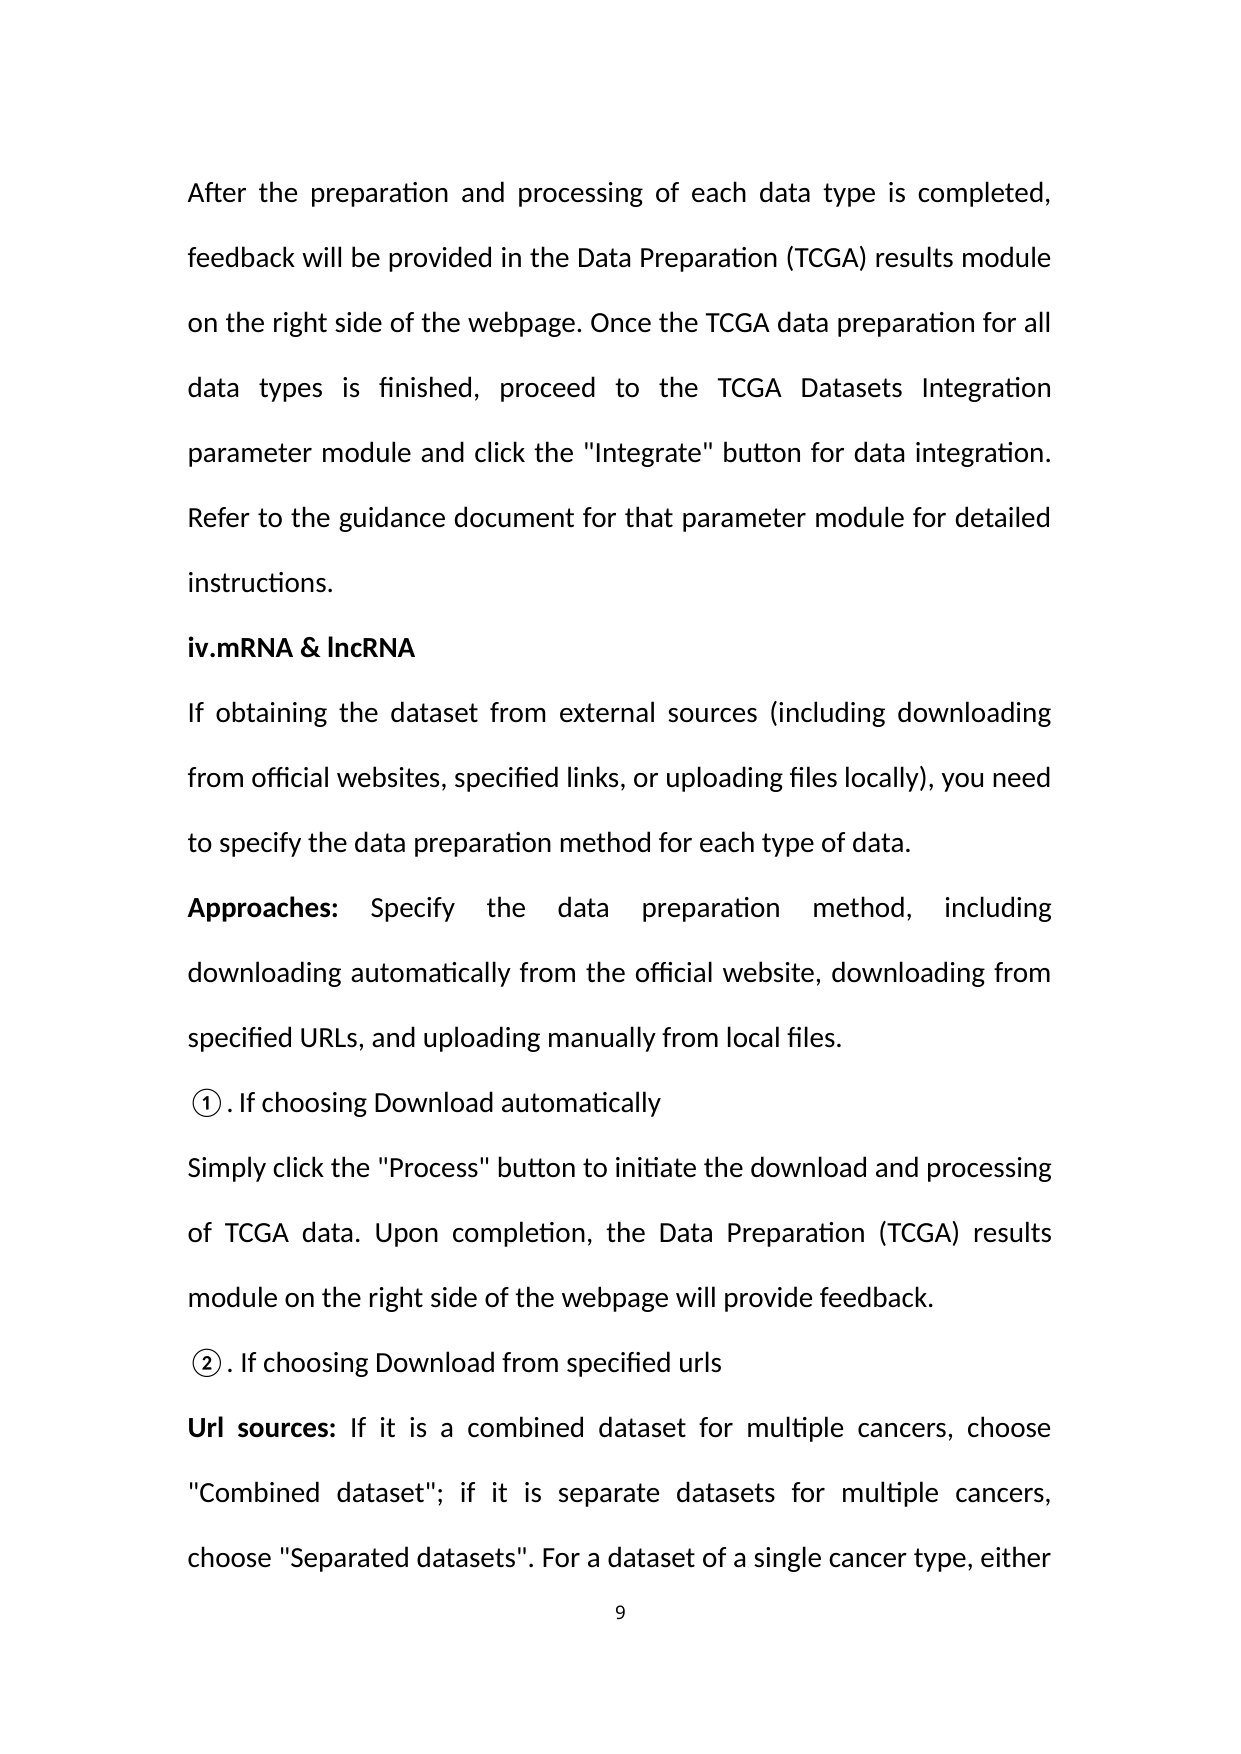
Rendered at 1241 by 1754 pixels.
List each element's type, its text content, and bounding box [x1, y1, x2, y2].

text If obtaining the dataset from external sources (including downloading from official websites, specified links, or uploading files locally), you need to specify the data preparation method for each type of data. [187, 680, 1053, 875]
text Simply click the "Process" button to initiate the download and processing of TCGA data. Upon completion, the Data Preparation (TCGA) results module on the right side of the webpage will provide feedback. [187, 1135, 1053, 1330]
text Approaches: Specify the data preparation method, including downloading automatically from the official website, downloading from specified URLs, and uploading manually from local files. [187, 875, 1053, 1070]
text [187, 1395, 1053, 1590]
text ②. If choosing Download from specified urls [187, 1330, 1053, 1395]
text ①. If choosing Download automatically [187, 1070, 1053, 1135]
subtitle iv.mRNA & lncRNA [187, 615, 1053, 680]
text After the preparation and processing of each data type is completed, feedback will be provided in the Data Preparation (TCGA) results module on the right side of the webpage. Once the TCGA data preparation for all data types is finished, proceed to the TCGA Datasets Integration parameter module and click the "Integrate" button for data integration. Refer to the guidance document for that parameter module for detailed instructions. [187, 160, 1053, 615]
